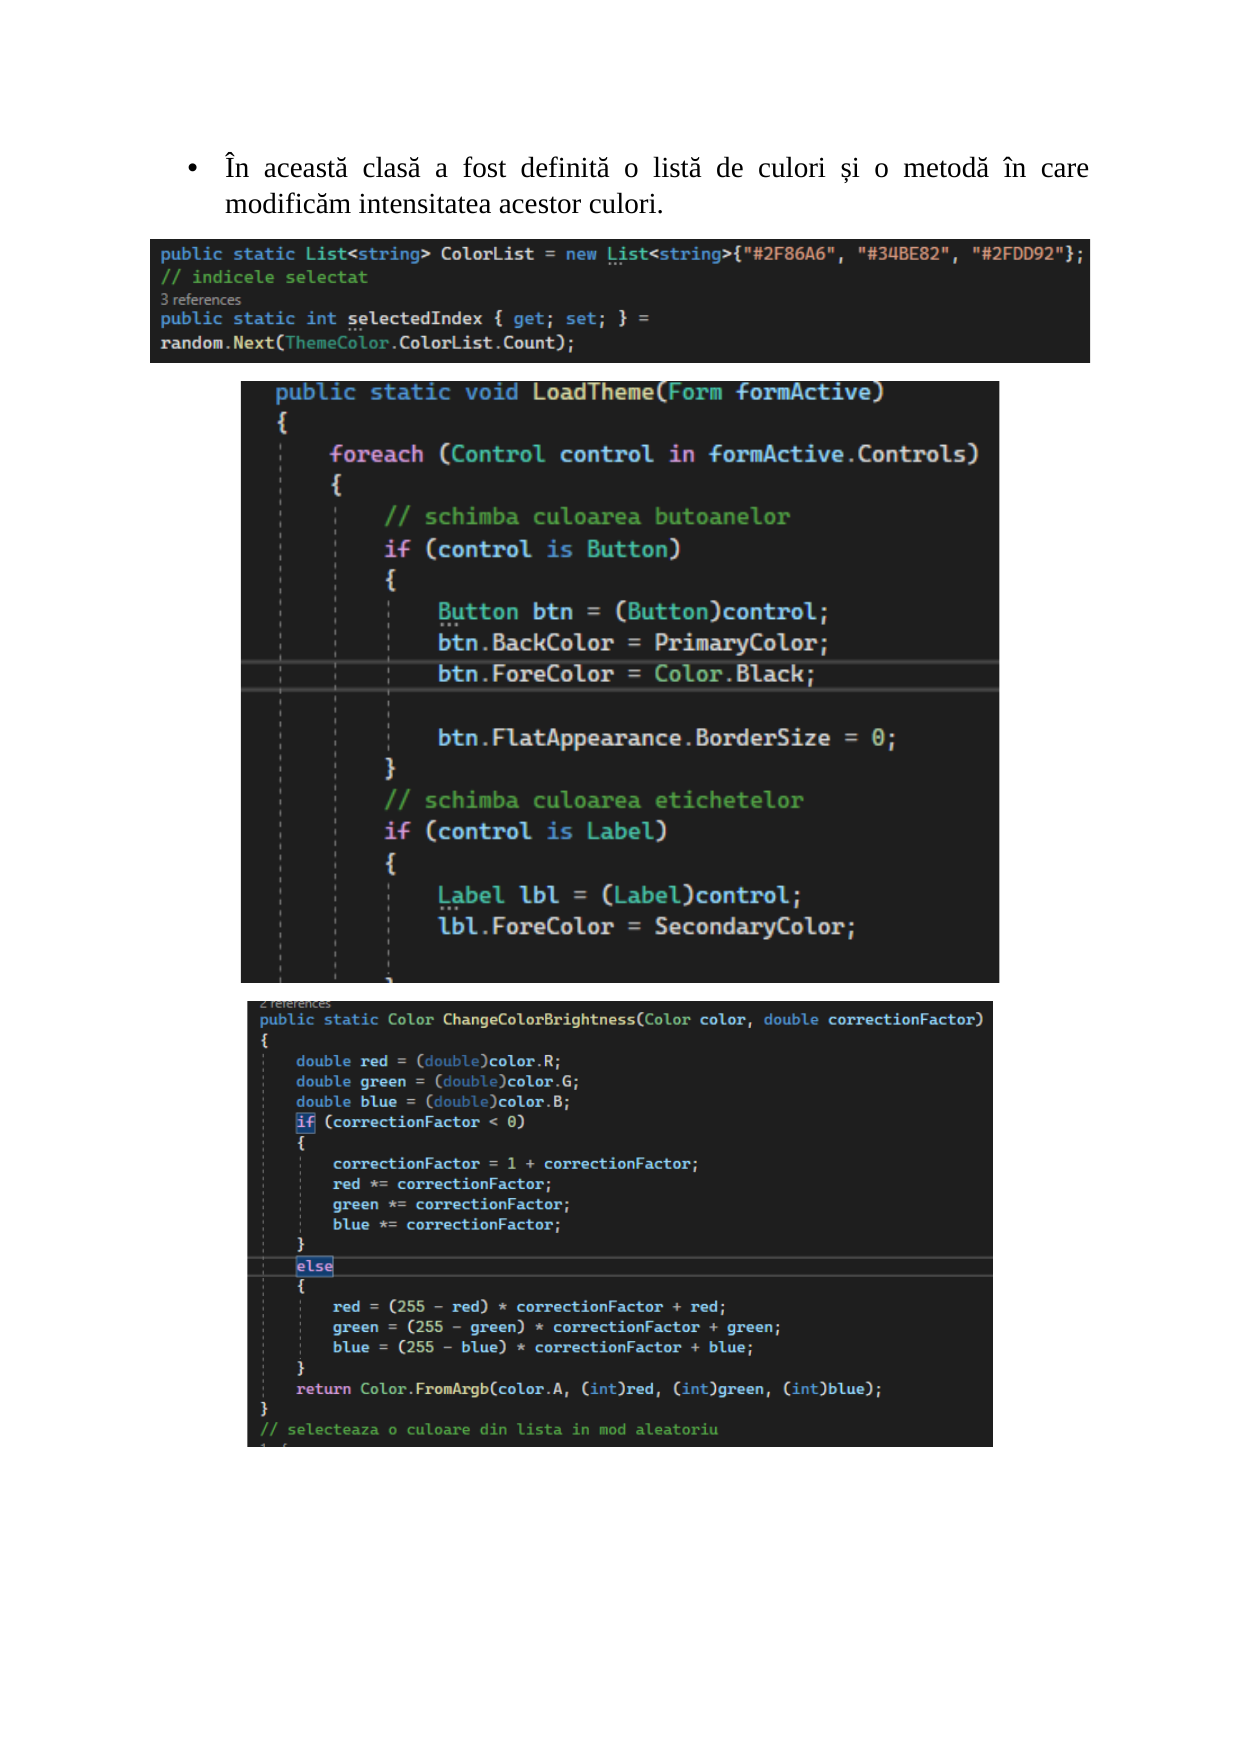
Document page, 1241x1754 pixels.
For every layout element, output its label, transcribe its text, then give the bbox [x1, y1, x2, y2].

list În această clasă a fost definită o listă de culori și o metodă în care modificăm intensitatea acestor culori. [187, 150, 1090, 220]
picture [247, 1001, 993, 1447]
picture [240, 381, 1000, 983]
picture [150, 239, 1091, 363]
